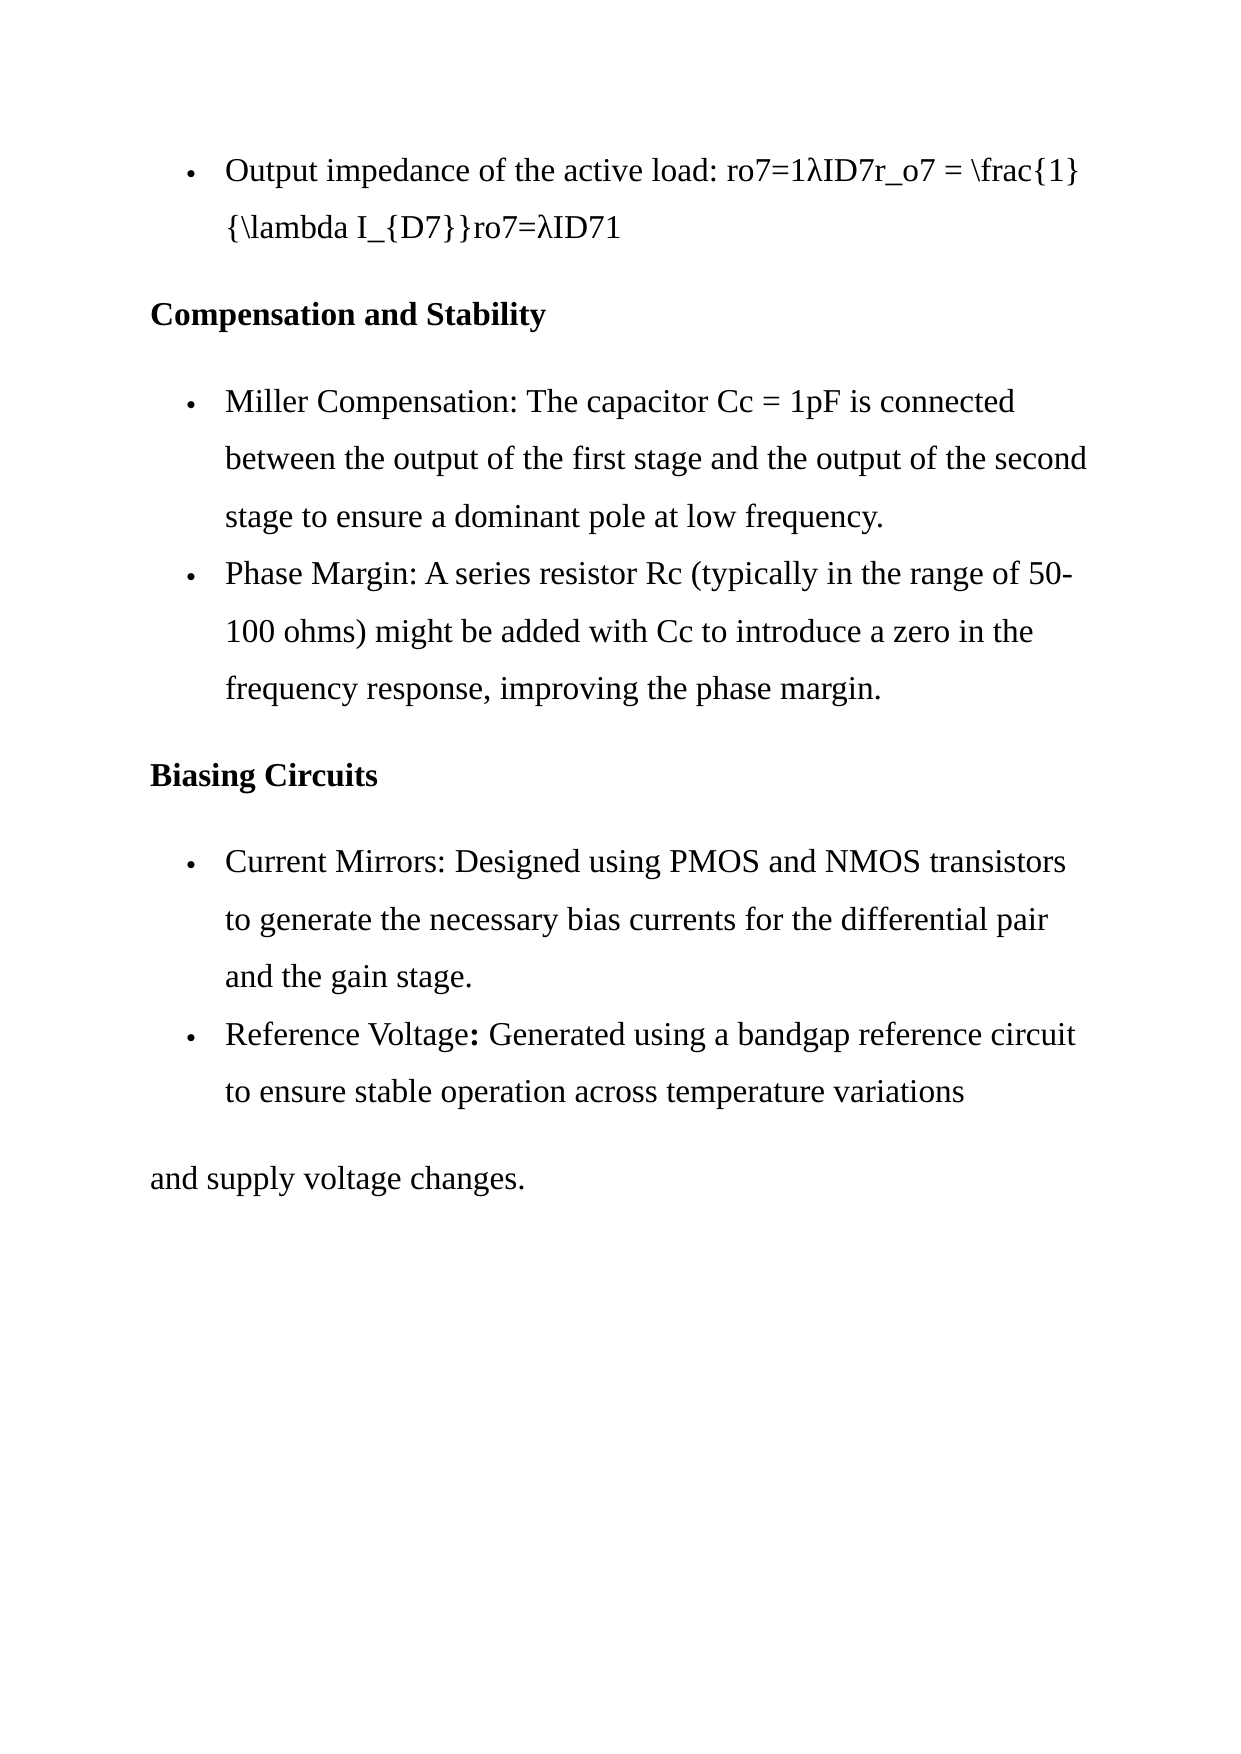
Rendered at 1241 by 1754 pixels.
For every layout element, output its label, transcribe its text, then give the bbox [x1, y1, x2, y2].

subtitle Compensation and Stability [150, 294, 1090, 332]
list Output impedance of the active load: ro7=1λID7r_o7 = \frac{1}{\lambda I_{D7}}ro​7=λID7​1​ [187, 150, 1090, 246]
text and supply voltage changes. [150, 1158, 1090, 1197]
list Miller Compensation: The capacitor Cc = 1pF is connected between the output of the first stage and the output of the second stage to ensure a dominant pole at low frequency. [187, 381, 1090, 534]
subtitle Biasing Circuits [150, 755, 1090, 793]
list Phase Margin: A series resistor Rc (typically in the range of 50-100 ohms) might be added with Cc to introduce a zero in the frequency response, improving the phase margin. [187, 553, 1090, 707]
list Current Mirrors: Designed using PMOS and NMOS transistors to generate the necessary bias currents for the differential pair and the gain stage. [187, 842, 1090, 995]
list Reference Voltage: Generated using a bandgap reference circuit to ensure stable operation across temperature variations [187, 1014, 1090, 1110]
